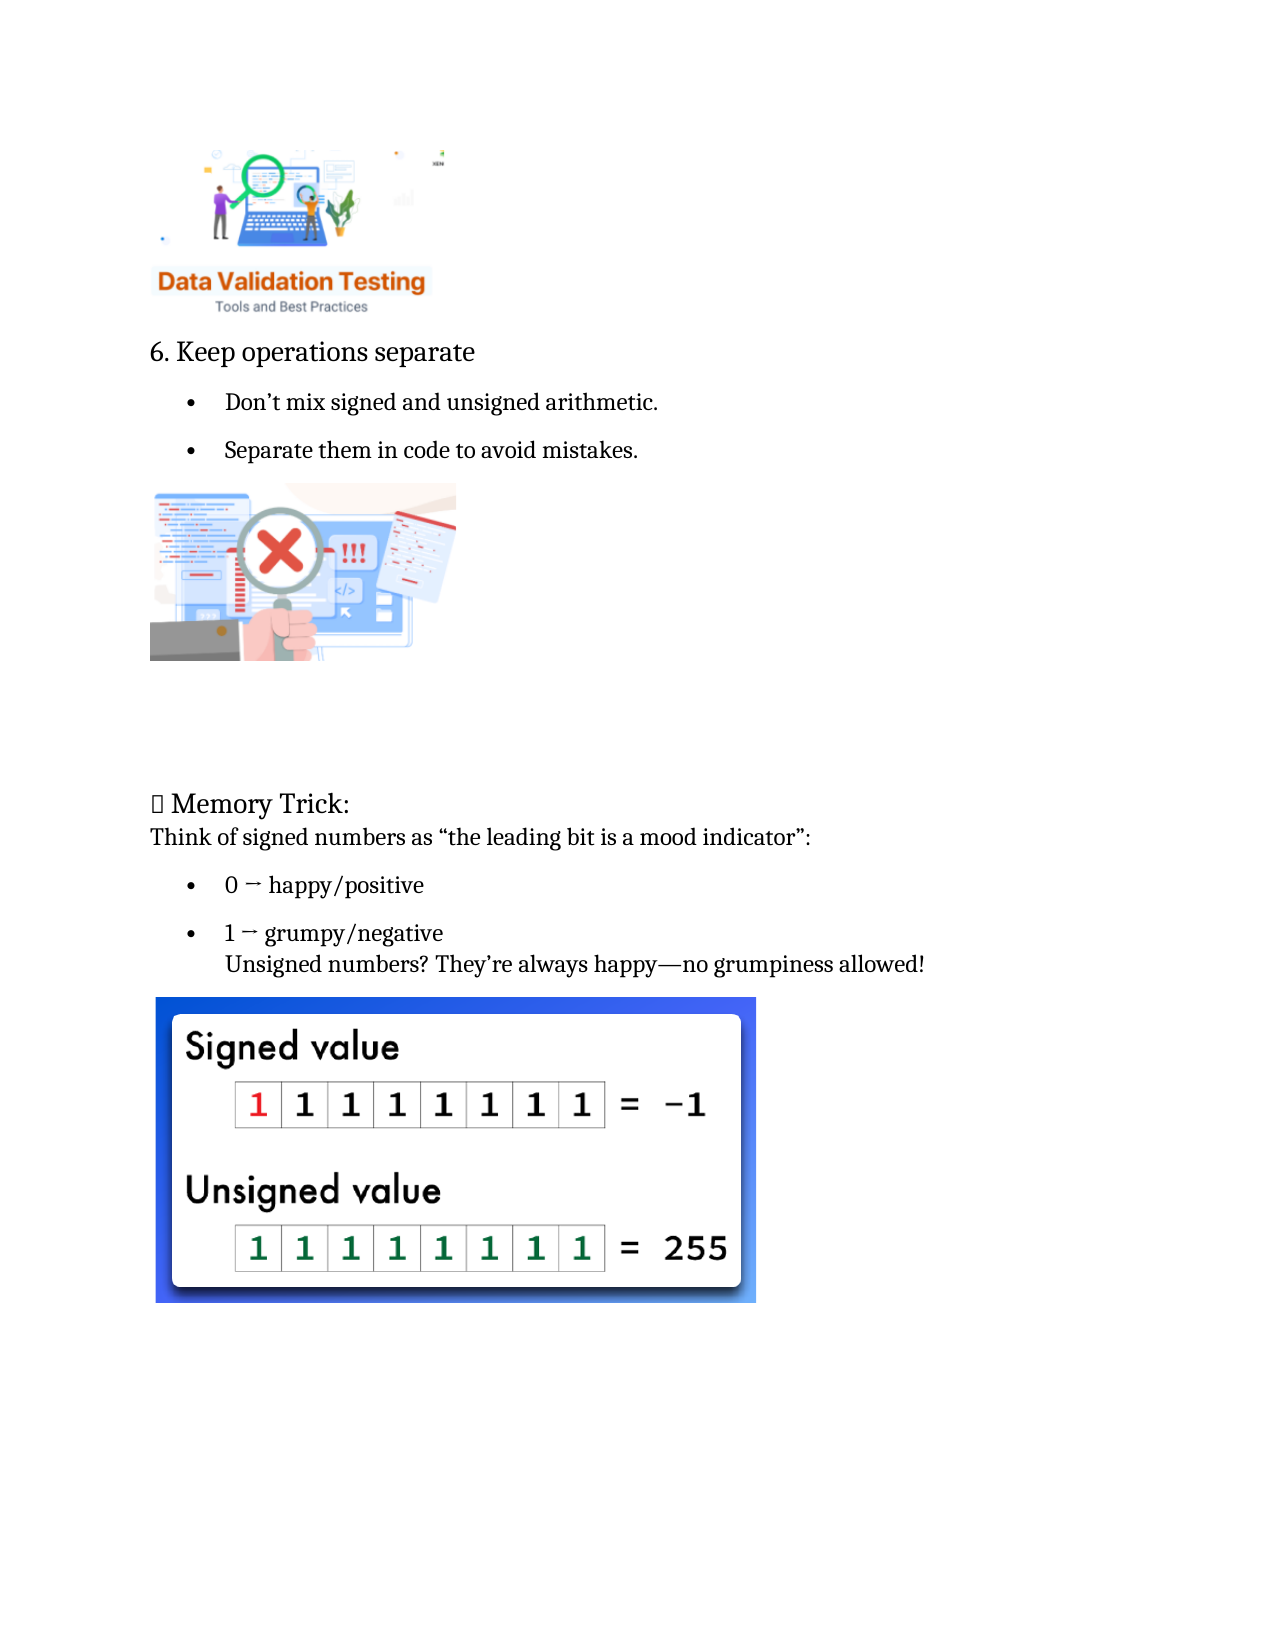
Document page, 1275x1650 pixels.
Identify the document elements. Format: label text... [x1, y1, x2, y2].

picture [155, 997, 757, 1303]
picture [150, 150, 445, 317]
list Don’t mix signed and unsigned arithmetic. [187, 388, 1125, 417]
list Separate them in code to avoid mistakes. [187, 436, 1125, 465]
list 0 → happy/positive [187, 871, 1125, 899]
picture [150, 483, 457, 661]
text 6. Keep operations separate [150, 335, 1125, 369]
list 1 → grumpy/negative Unsigned numbers? They’re always happy—no grumpiness allowed! [187, 918, 1125, 978]
text 💡 Memory Trick: Think of signed numbers as “the leading bit is a mood indicator”: [150, 787, 1125, 852]
